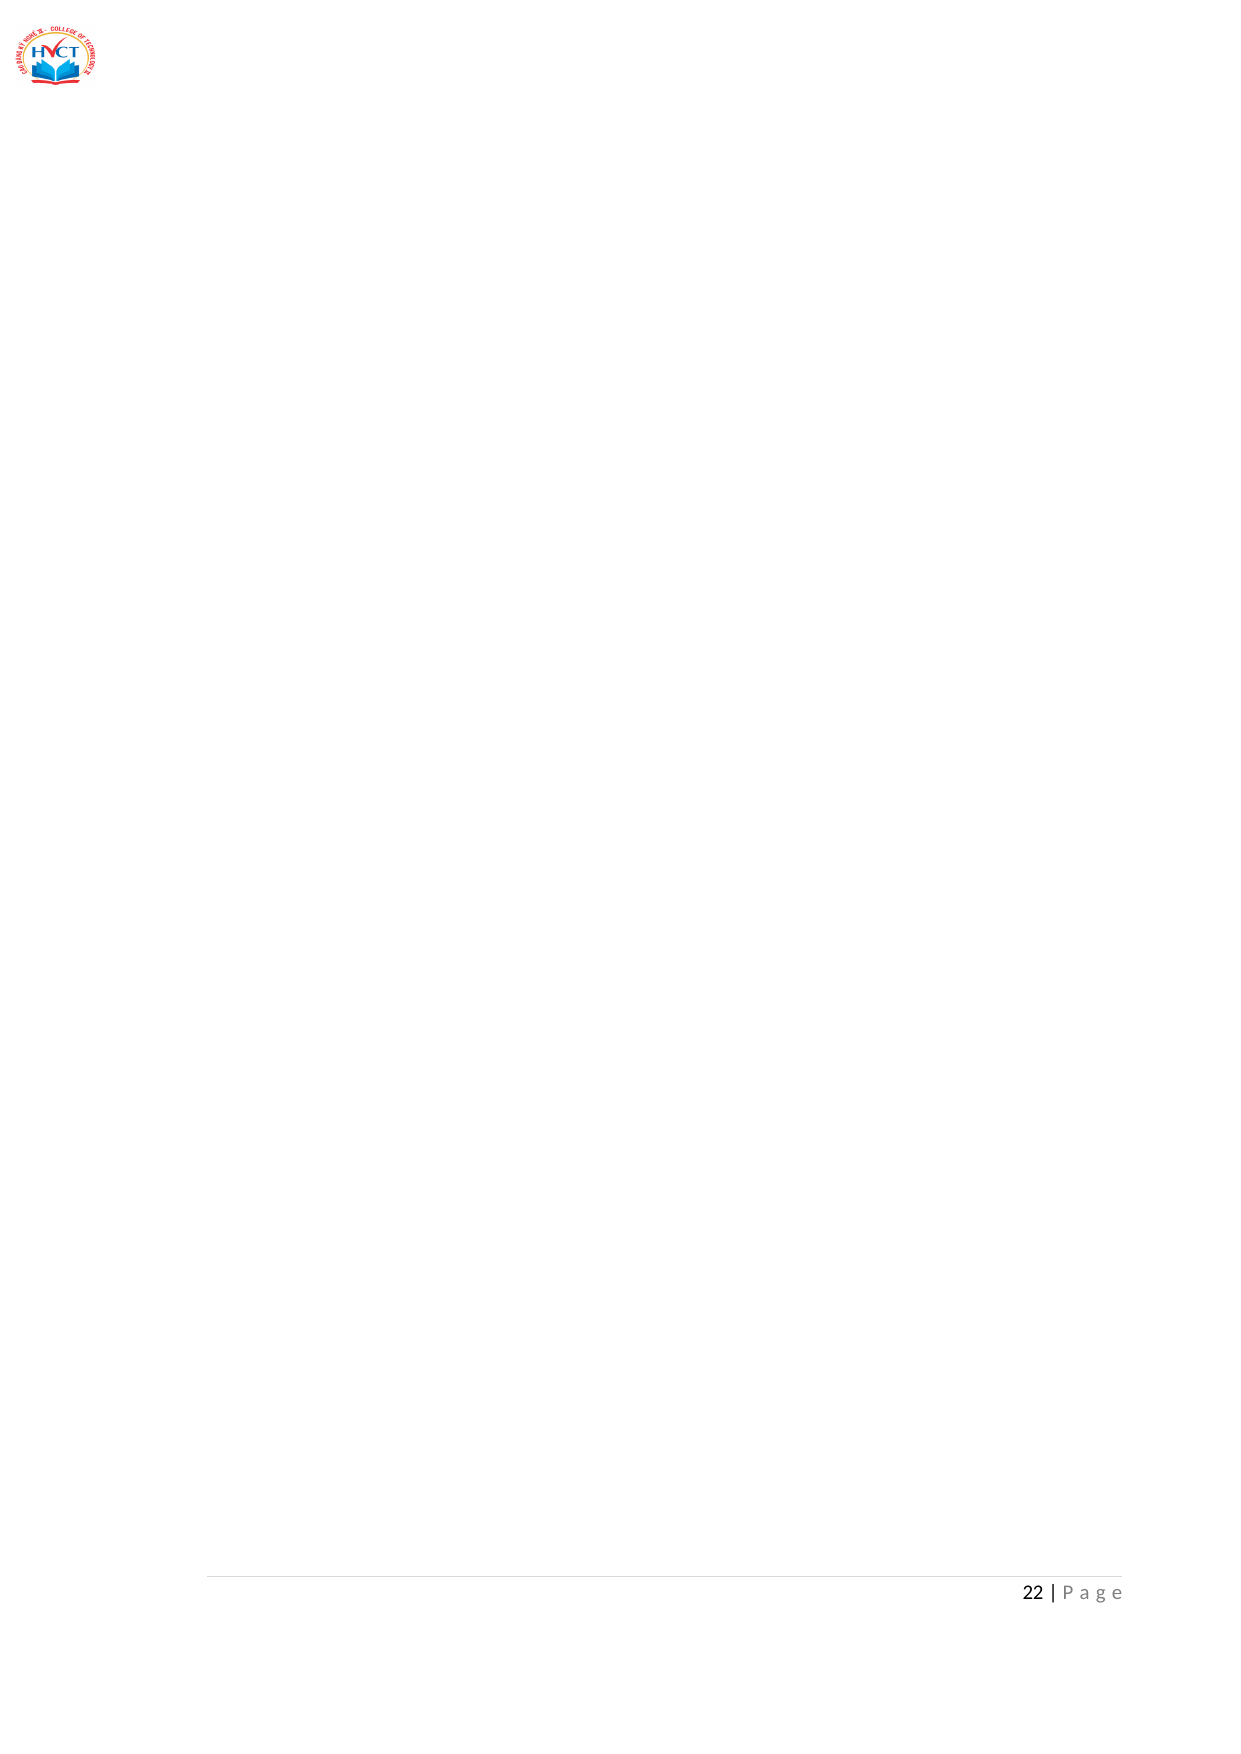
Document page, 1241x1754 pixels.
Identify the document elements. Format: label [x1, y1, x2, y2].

picture [14, 25, 96, 88]
